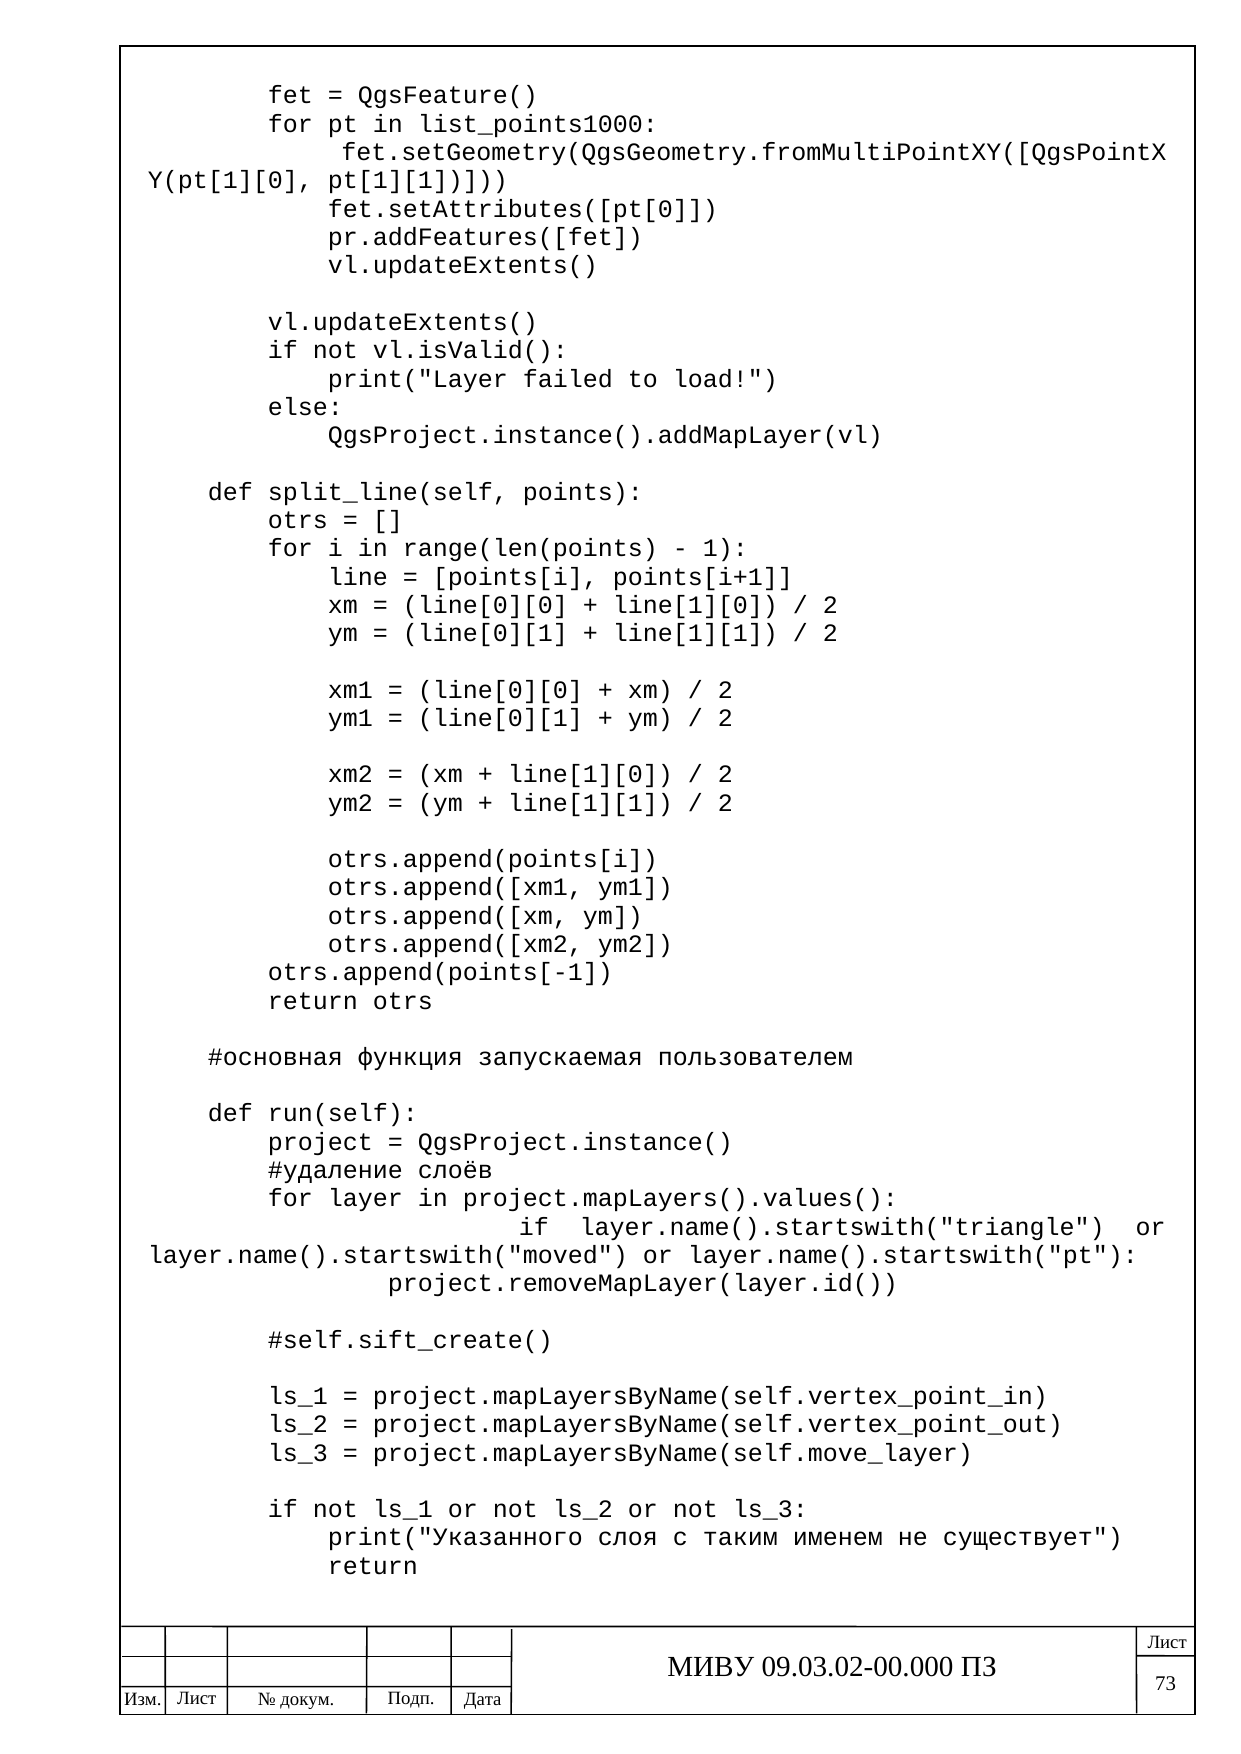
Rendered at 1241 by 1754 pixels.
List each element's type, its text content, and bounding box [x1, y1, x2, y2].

list otrs.append(points[-1]) [148, 960, 1167, 988]
list for i in range(len(points) - 1): [148, 536, 1167, 564]
list project = QgsProject.instance() [148, 1129, 1167, 1158]
list vl.updateExtents() [148, 309, 1167, 338]
list fet = QgsFeature() [148, 83, 1167, 111]
list return [148, 1553, 1167, 1582]
list ym2 = (ym + line[1][1]) / 2 [148, 790, 1167, 818]
list vl.updateExtents() [148, 253, 1167, 281]
list line = [points[i], points[i+1]] [148, 564, 1167, 592]
list def run(self): [148, 1101, 1167, 1129]
list QgsProject.instance().addMapLayer(vl) [148, 423, 1167, 451]
list otrs = [] [148, 507, 1167, 536]
list print("Layer failed to load!") [148, 366, 1167, 394]
list xm1 = (line[0][0] + xm) / 2 [148, 677, 1167, 706]
list ls_1 = project.mapLayersByName(self.vertex_point_in) [148, 1384, 1167, 1412]
list print("Указанного слоя с таким именем не существует") [148, 1525, 1167, 1553]
list if not ls_1 or not ls_2 or not ls_3: [148, 1497, 1167, 1525]
list otrs.append(points[i]) [148, 847, 1167, 875]
list if not vl.isValid(): [148, 338, 1167, 366]
list otrs.append([xm1, ym1]) [148, 875, 1167, 903]
list else: [148, 394, 1167, 423]
list fet.setGeometry(QgsGeometry.fromMultiPointXY([QgsPointXY(pt[1][0], pt[1][1])])) [148, 140, 1167, 196]
list fet.setAttributes([pt[0]]) [148, 196, 1167, 225]
list ym = (line[0][1] + line[1][1]) / 2 [148, 621, 1167, 649]
list #удаление слоёв [148, 1158, 1167, 1186]
list project.removeMapLayer(layer.id()) [148, 1271, 1167, 1299]
list #основная функция запускаемая пользователем [148, 1044, 1167, 1073]
list for pt in list_points1000: [148, 111, 1167, 140]
list otrs.append([xm2, ym2]) [148, 932, 1167, 960]
list xm = (line[0][0] + line[1][0]) / 2 [148, 592, 1167, 621]
list return otrs [148, 988, 1167, 1017]
list pr.addFeatures([fet]) [148, 225, 1167, 253]
list def split_line(self, points): [148, 479, 1167, 507]
list otrs.append([xm, ym]) [148, 903, 1167, 932]
list ls_2 = project.mapLayersByName(self.vertex_point_out) [148, 1412, 1167, 1440]
list for layer in project.mapLayers().values(): [148, 1186, 1167, 1214]
list ls_3 = project.mapLayersByName(self.move_layer) [148, 1440, 1167, 1469]
list #self.sift_create() [148, 1327, 1167, 1356]
list xm2 = (xm + line[1][0]) / 2 [148, 762, 1167, 790]
list ym1 = (line[0][1] + ym) / 2 [148, 706, 1167, 734]
list if layer.name().startswith("triangle") or layer.name().startswith("moved") or layer.name().startswith("pt"): [148, 1214, 1167, 1271]
